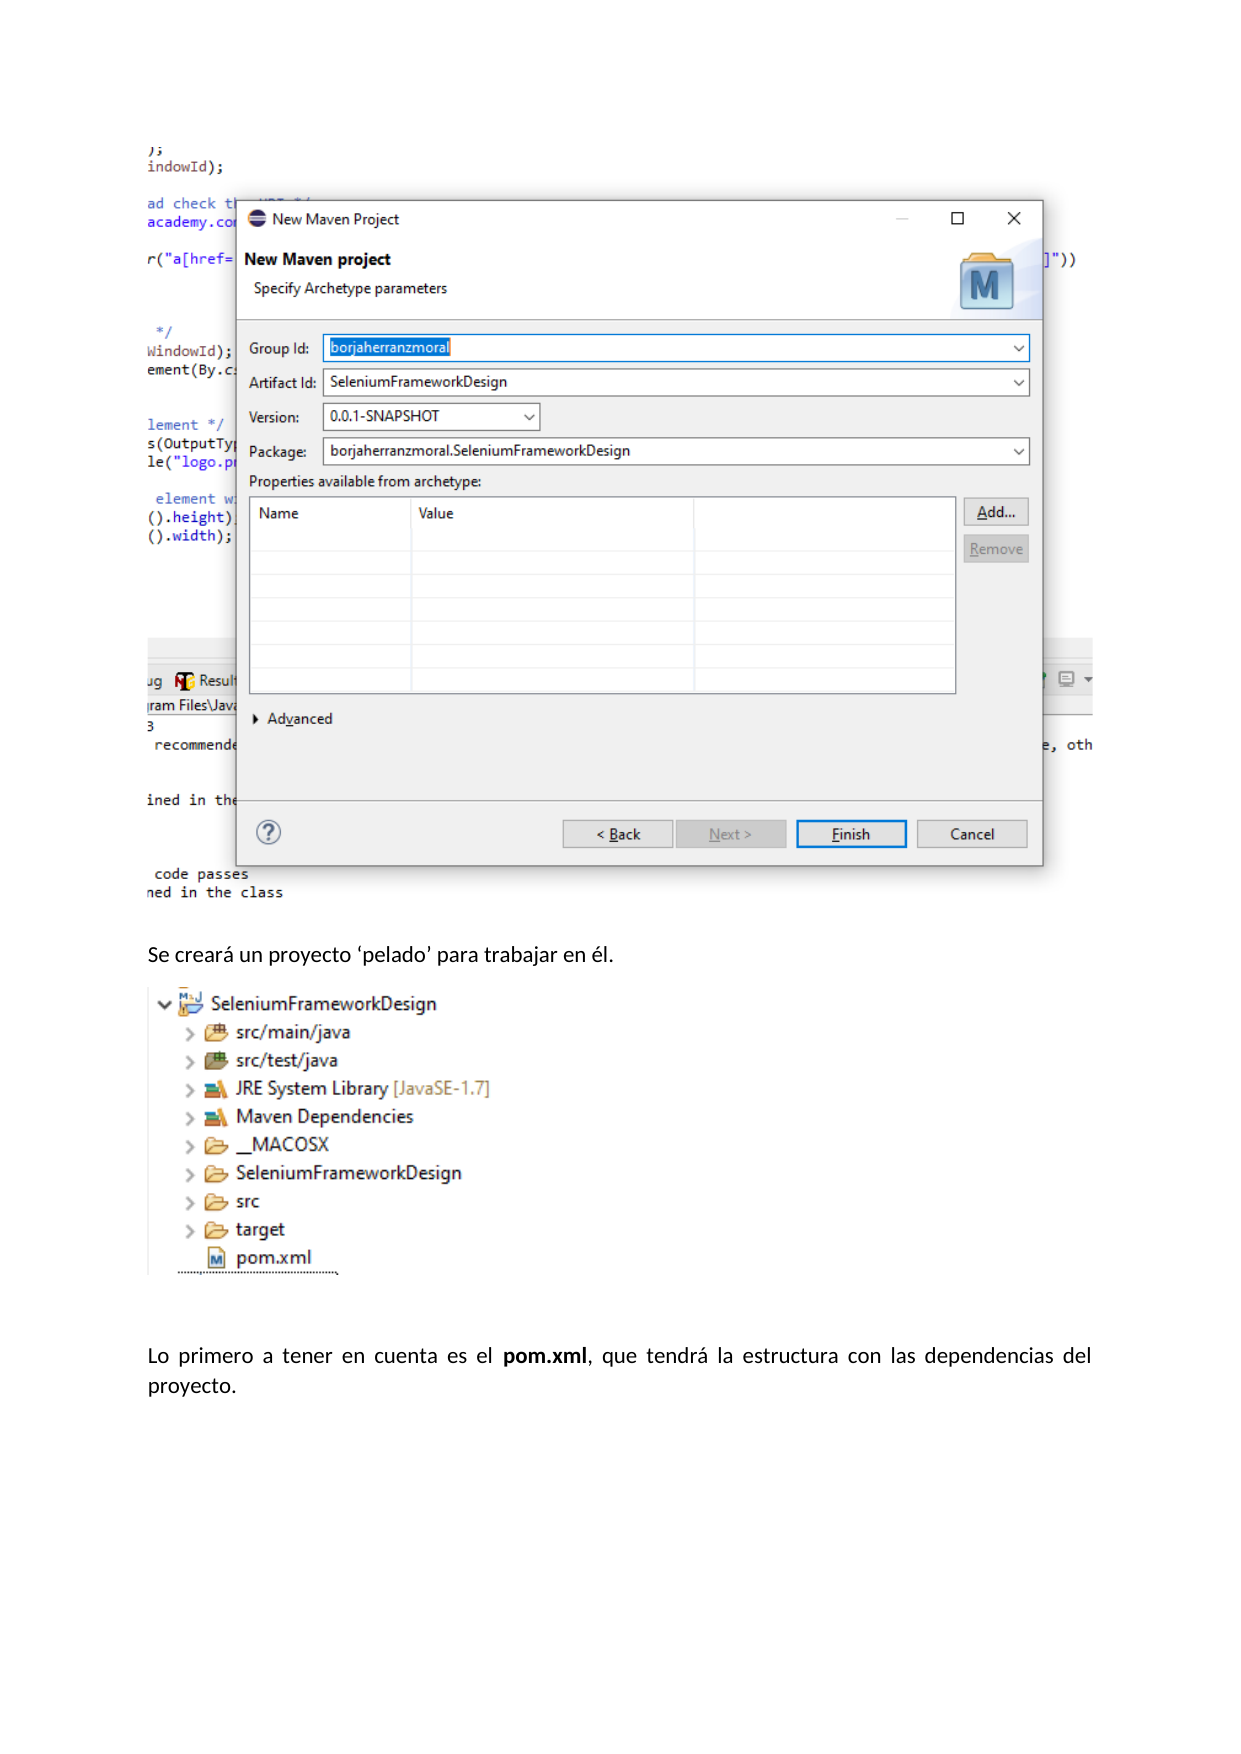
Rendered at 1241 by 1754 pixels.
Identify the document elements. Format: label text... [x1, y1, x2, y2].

text Se creará un proyecto ‘pelado’ para trabajar en él. [148, 941, 1093, 969]
text Lo primero a tener en cuenta es el pom.xml, que tendrá la estructura con las dependencias del proyecto. [148, 1341, 1093, 1399]
picture [147, 147, 1093, 922]
picture [147, 987, 525, 1275]
